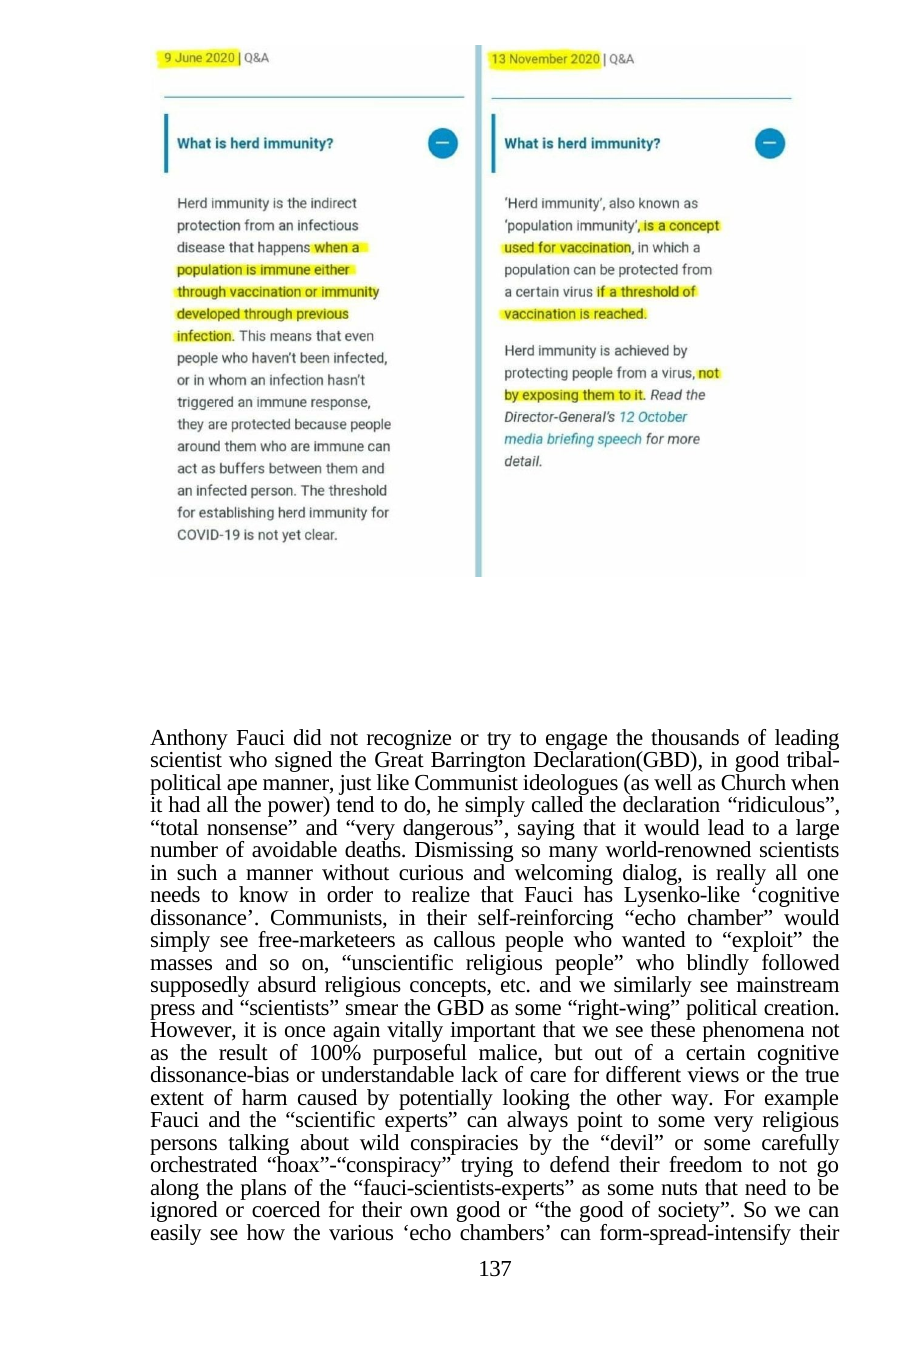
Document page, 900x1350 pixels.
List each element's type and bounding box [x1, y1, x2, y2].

picture [150, 45, 807, 577]
text [150, 728, 840, 1245]
